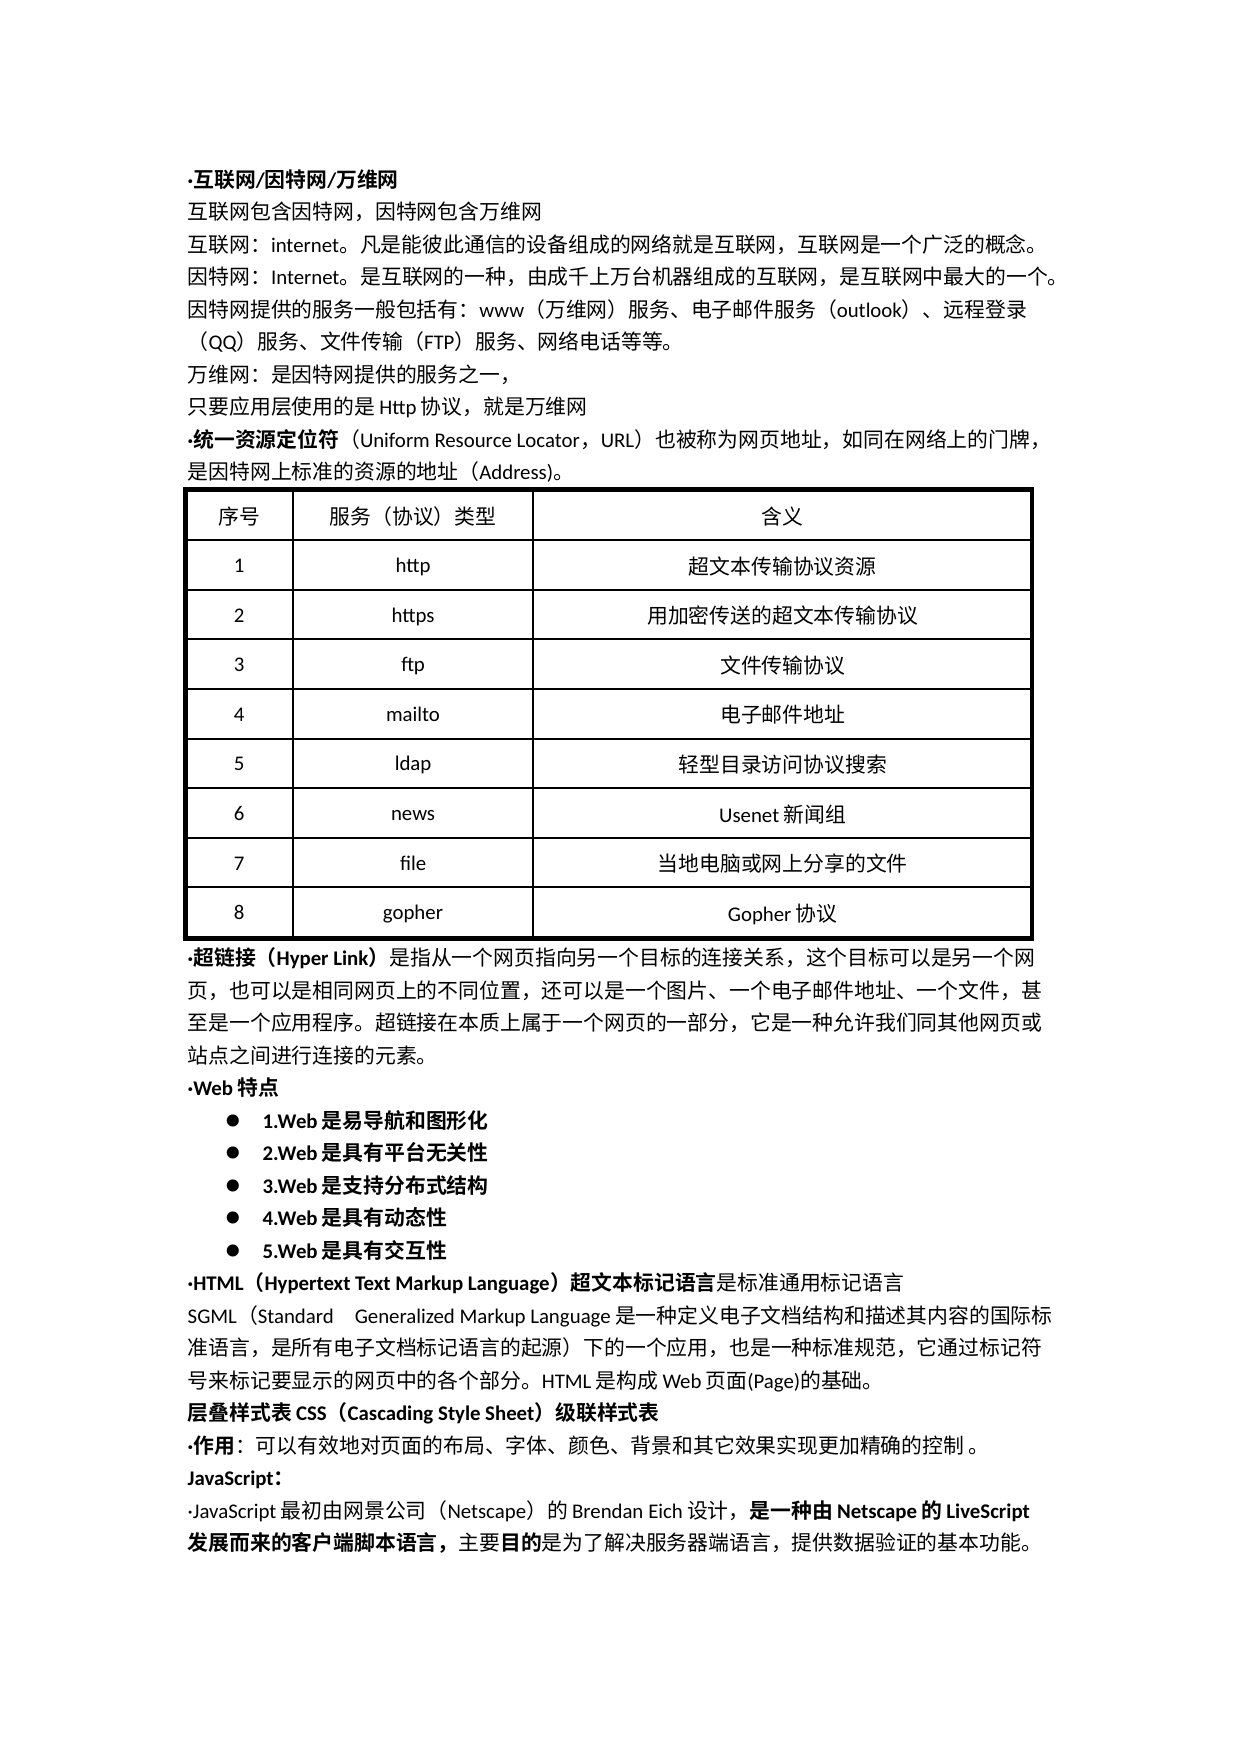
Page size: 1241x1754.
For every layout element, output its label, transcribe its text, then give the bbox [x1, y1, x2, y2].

table_cell file [294, 839, 532, 886]
table_cell https [294, 591, 532, 638]
text 只要应用层使用的是Http协议，就是万维网 [187, 389, 1053, 422]
text 因特网：Internet。是互联网的一种，由成千上万台机器组成的互联网，是互联网中最大的一个。因特网提供的服务一般包括有：www（万维网）服务、电子邮件服务（outlook）、远程登录（QQ）服务、文件传输（FTP）服务、网络电话等等。 [187, 259, 1053, 357]
text ·超链接（Hyper Link）是指从一个网页指向另一个目标的连接关系，这个目标可以是另一个网页，也可以是相同网页上的不同位置，还可以是一个图片、一个电子邮件地址、一个文件，甚至是一个应用程序。超链接在本质上属于一个网页的一部分，它是一种允许我们同其他网页或站点之间进行连接的元素。 [187, 941, 1053, 1071]
table_cell 7 [188, 839, 292, 886]
table_header 序号 [188, 492, 292, 539]
list 2.Web是具有平台无关性 [225, 1136, 1053, 1168]
text ·JavaScript最初由网景公司（Netscape）的Brendan Eich设计，是一种由Netscape的LiveScript发展而来的客户端脚本语言，主要目的是为了解决服务器端语言，提供数据验证的基本功能。 [187, 1493, 1053, 1558]
text ·互联网/因特网/万维网 [187, 162, 1053, 194]
text ·HTML（Hypertext Text Markup Language）超文本标记语言是标准通用标记语言SGML（Standard Generalized Markup Language是一种定义电子文档结构和描述其内容的国际标准语言，是所有电子文档标记语言的起源）下的一个应用，也是一种标准规范，它通过标记符号来标记要显示的网页中的各个部分。HTML是构成Web页面(Page)的基础。 [187, 1266, 1053, 1396]
table_cell Gopher协议 [534, 888, 1030, 936]
text 互联网包含因特网，因特网包含万维网 [187, 194, 1053, 227]
table_cell news [294, 789, 532, 837]
list 3.Web是支持分布式结构 [225, 1168, 1053, 1201]
text 万维网：是因特网提供的服务之一， [187, 357, 1053, 389]
table_cell 3 [188, 640, 292, 688]
table_cell Usenet新闻组 [534, 789, 1030, 837]
text JavaScript： [187, 1461, 1053, 1493]
table_cell gopher [294, 888, 532, 936]
table_cell 5 [188, 740, 292, 787]
table_cell mailto [294, 690, 532, 737]
table_cell 轻型目录访问协议搜索 [534, 740, 1030, 787]
list 5.Web是具有交互性 [225, 1233, 1053, 1266]
table_cell 4 [188, 690, 292, 737]
table_cell 用加密传送的超文本传输协议 [534, 591, 1030, 638]
table_header 服务（协议）类型 [294, 492, 532, 539]
table_cell 8 [188, 888, 292, 936]
table_cell http [294, 541, 532, 589]
table_cell 电子邮件地址 [534, 690, 1030, 737]
table_cell 当地电脑或网上分享的文件 [534, 839, 1030, 886]
text ·作用：可以有效地对页面的布局、字体、颜色、背景和其它效果实现更加精确的控制 。 [187, 1428, 1053, 1461]
text ·统一资源定位符（Uniform Resource Locator，URL）也被称为网页地址，如同在网络上的门牌，是因特网上标准的资源的地址（Address)。 [187, 422, 1053, 487]
list 4.Web是具有动态性 [225, 1201, 1053, 1233]
table_cell 6 [188, 789, 292, 837]
table_header 含义 [534, 492, 1030, 539]
table_cell 1 [188, 541, 292, 589]
table_cell 2 [188, 591, 292, 638]
table_cell ftp [294, 640, 532, 688]
table_cell 文件传输协议 [534, 640, 1030, 688]
list 1.Web是易导航和图形化 [225, 1103, 1053, 1136]
table_cell 超文本传输协议资源 [534, 541, 1030, 589]
text ·Web特点 [187, 1071, 1053, 1103]
text 层叠样式表CSS（Cascading Style Sheet）级联样式表 [187, 1396, 1053, 1428]
text 互联网：internet。凡是能彼此通信的设备组成的网络就是互联网，互联网是一个广泛的概念。 [187, 227, 1053, 259]
table_cell ldap [294, 740, 532, 787]
